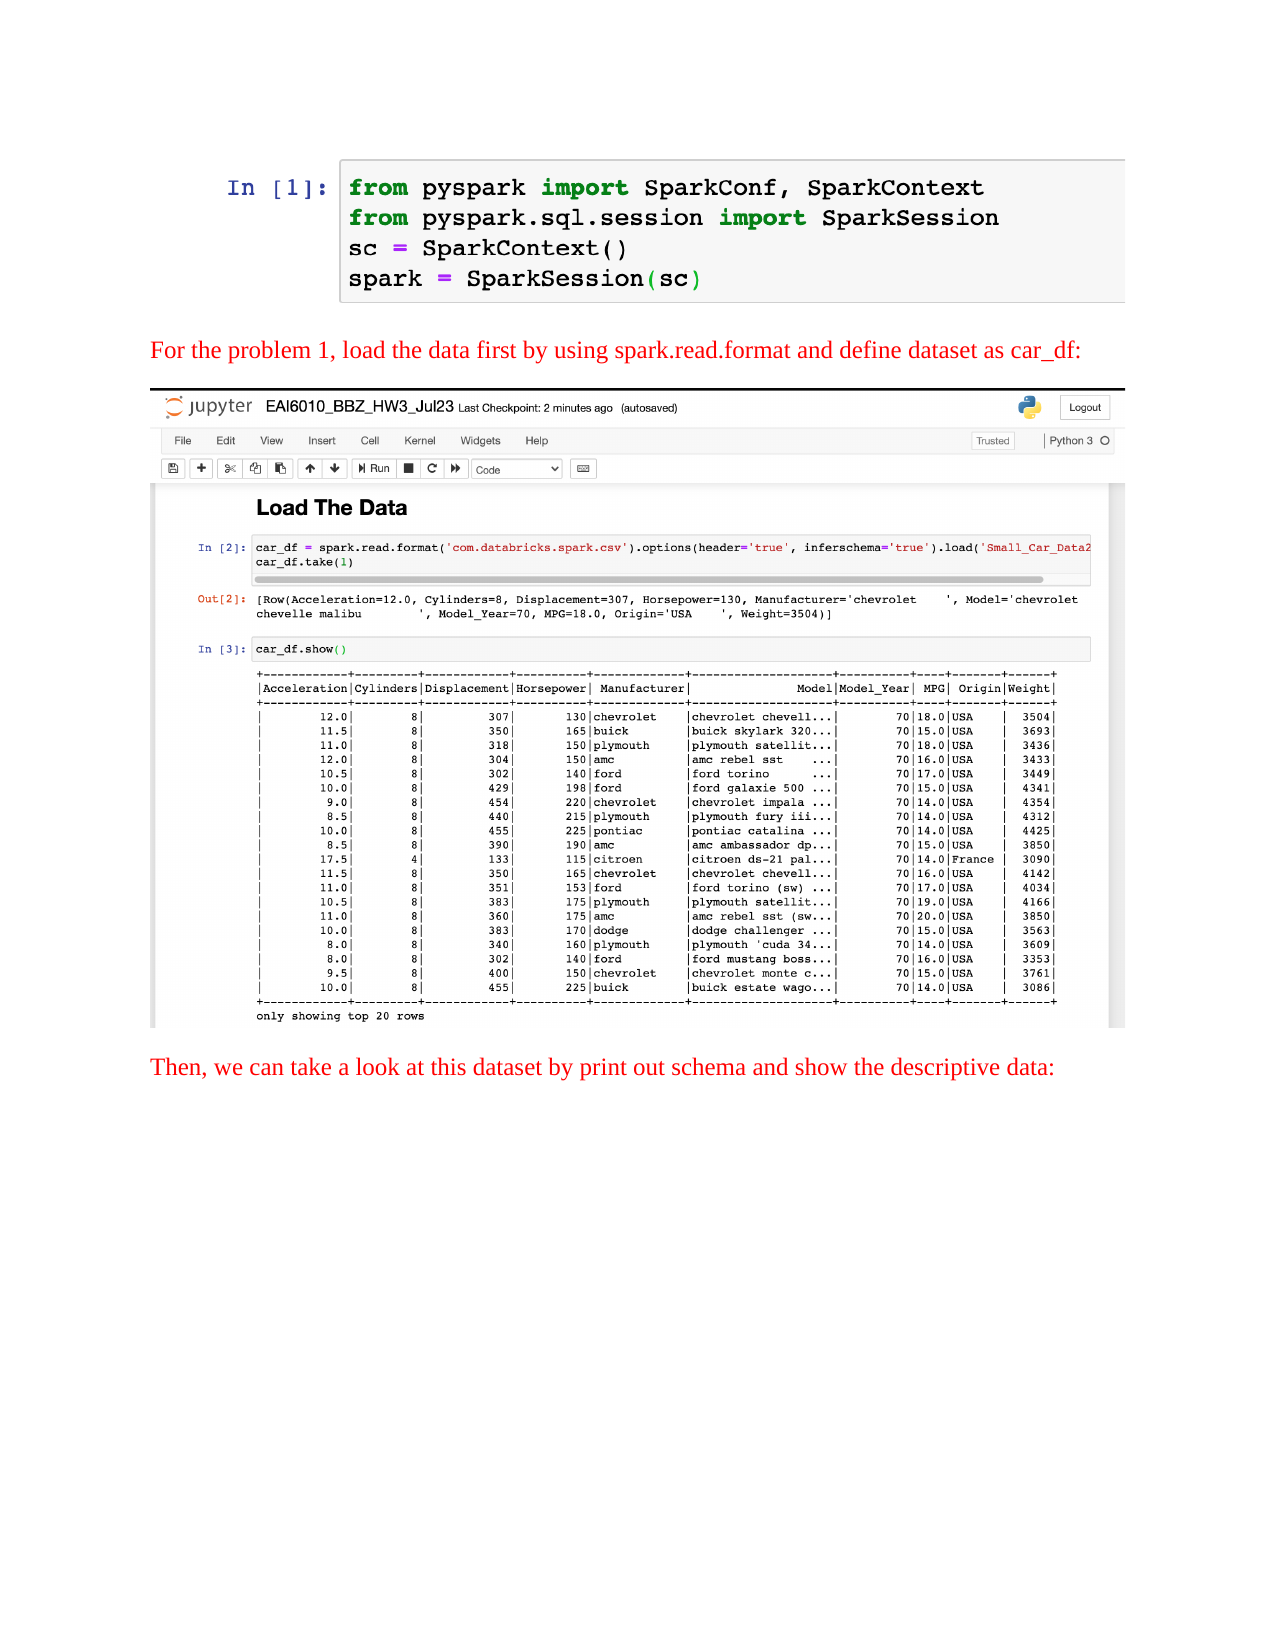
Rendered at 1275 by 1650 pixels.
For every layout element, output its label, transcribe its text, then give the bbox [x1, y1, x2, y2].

picture [150, 388, 1125, 1028]
picture [150, 150, 1125, 310]
text For the problem 1, load the data first by using spark.read.format and define dataset as car_df: [150, 335, 1125, 364]
text Then, we can take a look at this dataset by print out schema and show the descriptive data: [150, 1052, 1125, 1081]
